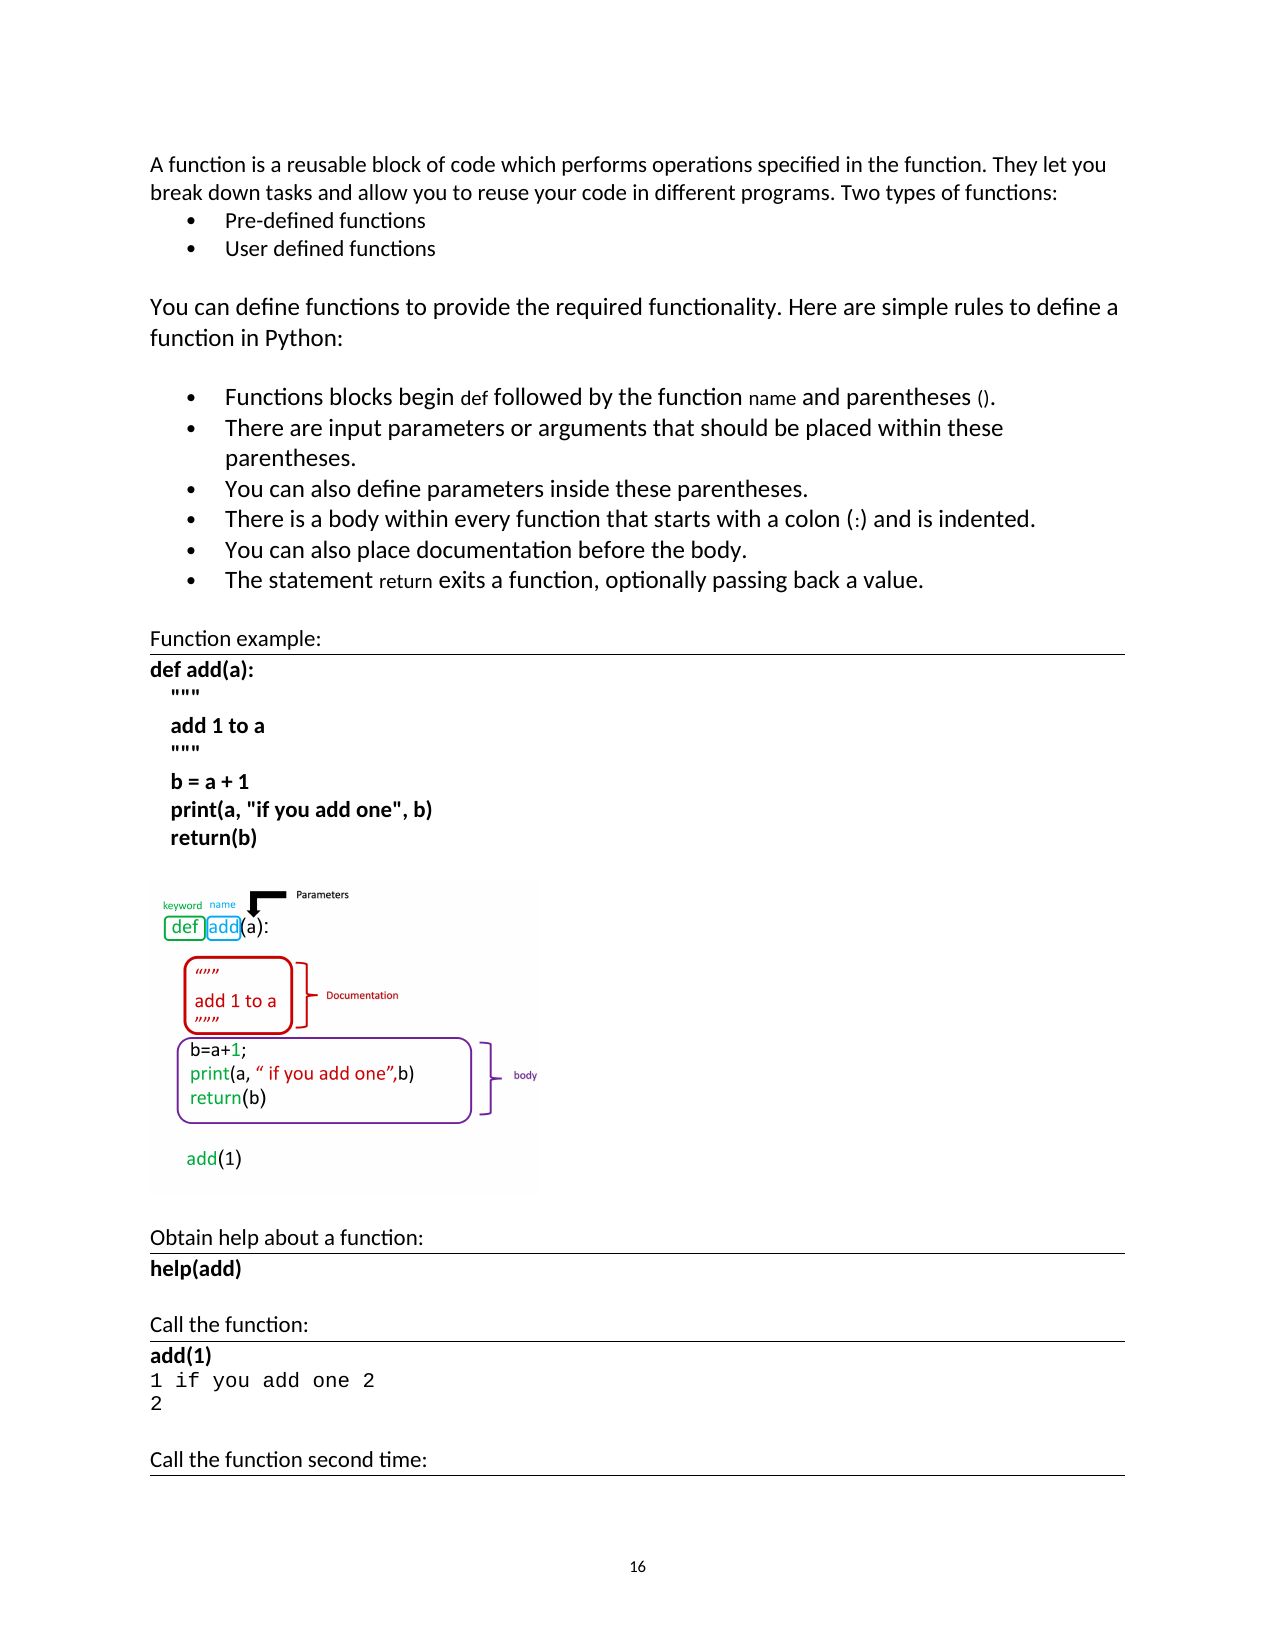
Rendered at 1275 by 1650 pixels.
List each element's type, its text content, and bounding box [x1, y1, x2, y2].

text Call the function second time: [150, 1445, 1125, 1475]
text Obtain help about a function: [150, 1223, 1125, 1253]
picture [150, 879, 542, 1196]
list There are input parameters or arguments that should be placed within these parentheses. [187, 412, 1125, 473]
list Functions blocks begin def followed by the function name and parentheses (). [187, 381, 1125, 412]
list You can also place documentation before the body. [187, 534, 1125, 564]
text You can define functions to provide the required functionality. Here are simple rules to define a function in Python: [150, 291, 1125, 352]
text 1 if you add one 2 [150, 1369, 1125, 1393]
list Pre-defined functions [187, 206, 1125, 234]
text 2 [150, 1393, 1125, 1417]
text Call the function: [150, 1310, 1125, 1341]
text def add(a): [150, 655, 1125, 683]
list You can also define parameters inside these parentheses. [187, 473, 1125, 503]
text add(1) [150, 1342, 1125, 1369]
text """ [150, 739, 1125, 767]
list User defined functions [187, 234, 1125, 262]
text return(b) [150, 823, 1125, 852]
text add 1 to a [150, 711, 1125, 739]
list The statement return exits a function, optionally passing back a value. [187, 564, 1125, 595]
text A function is a reusable block of code which performs operations specified in the function. They let you break down tasks and allow you to reuse your code in different programs. Two types of functions: [150, 150, 1125, 206]
text """ [150, 683, 1125, 711]
text print(a, "if you add one", b) [150, 796, 1125, 823]
text help(add) [150, 1254, 1125, 1282]
text b = a + 1 [150, 767, 1125, 796]
list There is a body within every function that starts with a colon (:) and is indented. [187, 503, 1125, 534]
text Function example: [150, 624, 1125, 654]
